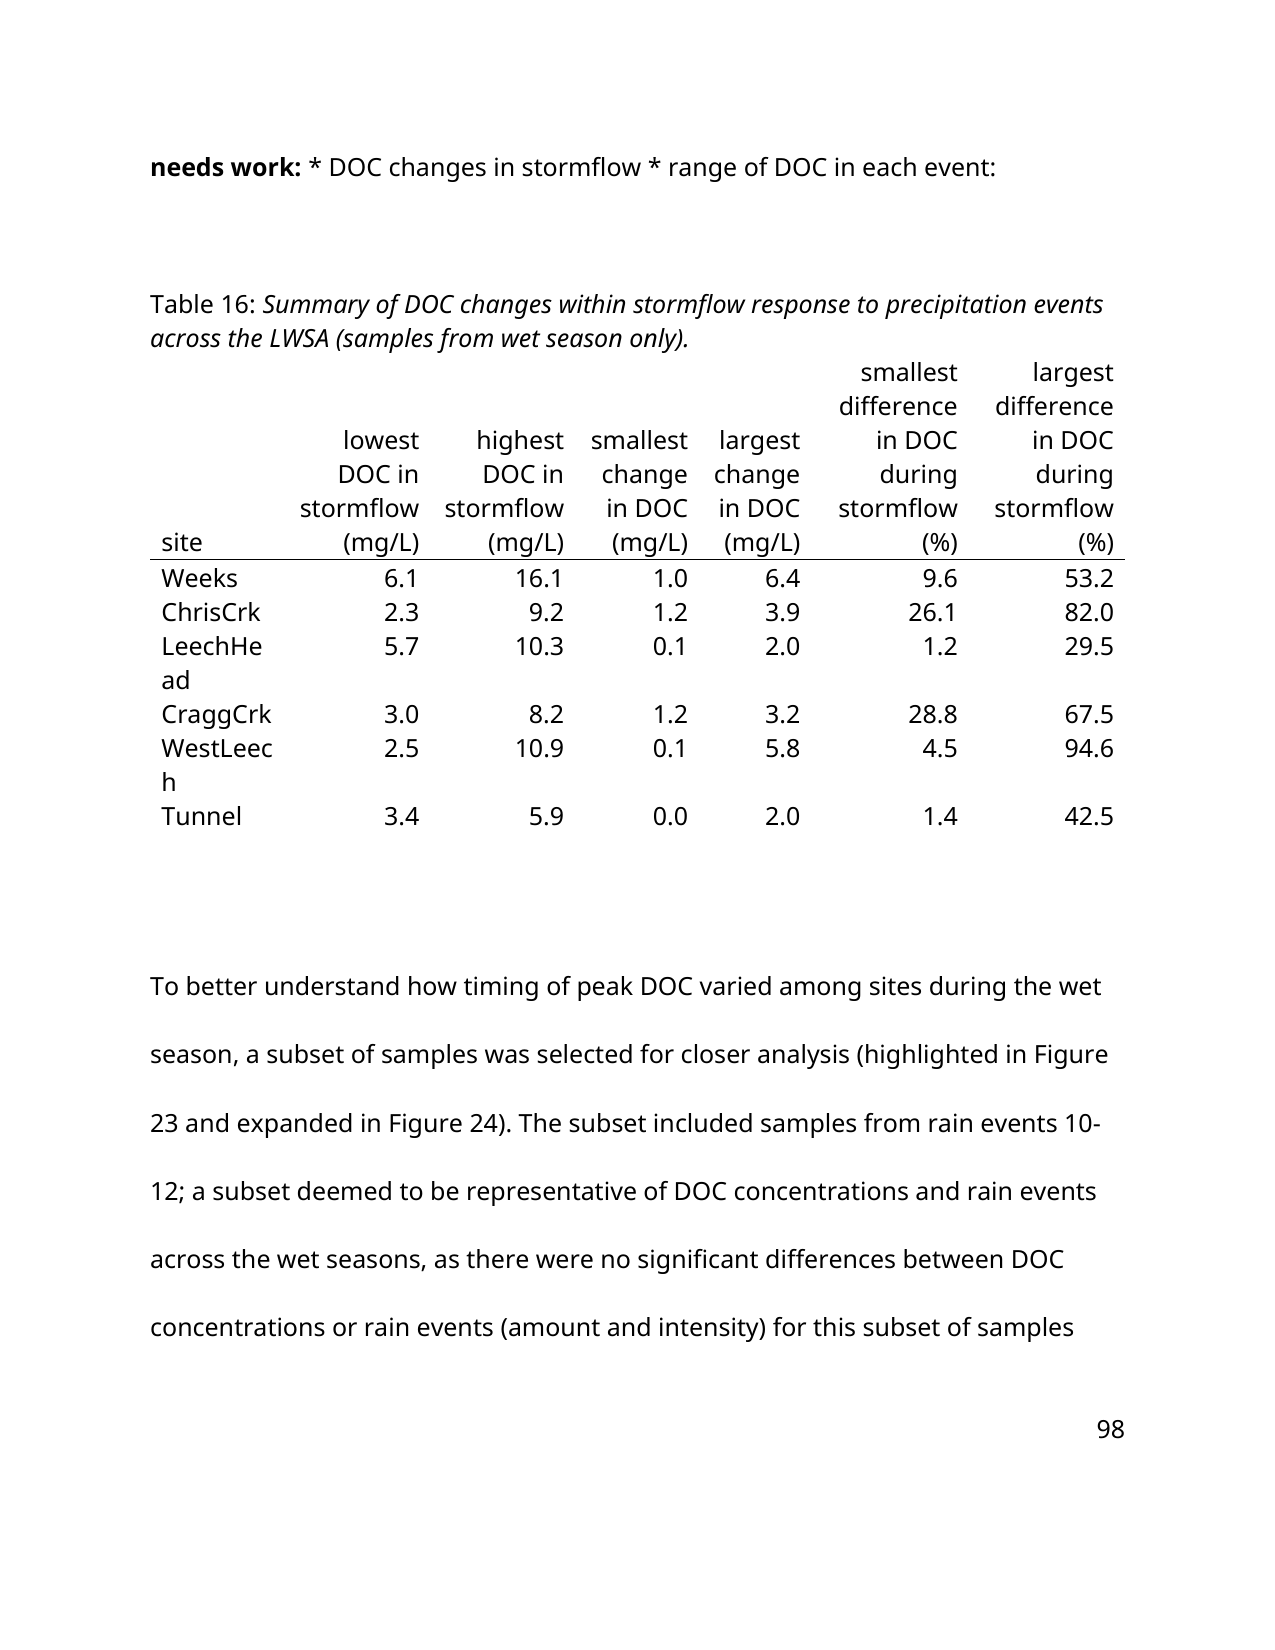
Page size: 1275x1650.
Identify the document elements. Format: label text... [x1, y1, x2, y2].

table_cell 67.5 [969, 697, 1125, 731]
table_cell 2.5 [286, 731, 430, 799]
table_cell Tunnel [150, 799, 286, 833]
table_cell CraggCrk [150, 697, 286, 731]
table_cell 82.0 [969, 594, 1125, 628]
table_cell 10.3 [430, 629, 575, 697]
table_cell 0.1 [575, 731, 699, 799]
table_cell 6.4 [699, 560, 811, 594]
table_cell 26.1 [811, 594, 969, 628]
table_cell 1.0 [575, 560, 699, 594]
table_cell 42.5 [969, 799, 1125, 833]
table_cell WestLeech [150, 731, 286, 799]
table_cell 0.1 [575, 629, 699, 697]
table_cell 1.2 [575, 594, 699, 628]
table_cell 3.2 [699, 697, 811, 731]
table_header site [150, 354, 286, 559]
table_cell 8.2 [430, 697, 575, 731]
table_cell 53.2 [969, 560, 1125, 594]
table_header smallest change in DOC (mg/L) [575, 354, 699, 559]
table_cell 29.5 [969, 629, 1125, 697]
table_header highest DOC in stormflow (mg/L) [430, 354, 575, 559]
table_cell 94.6 [969, 731, 1125, 799]
table_cell 4.5 [811, 731, 969, 799]
table_cell 5.8 [699, 731, 811, 799]
table_cell 10.9 [430, 731, 575, 799]
table_cell 16.1 [430, 560, 575, 594]
table_cell 2.0 [699, 799, 811, 833]
text needs work: * DOC changes in stormflow * range of DOC in each event: [150, 150, 1125, 184]
text Table 16: Summary of DOC changes within stormflow response to precipitation events across the LWSA (samples from wet season only). [150, 286, 1125, 354]
table_cell 5.9 [430, 799, 575, 833]
table_header smallest difference in DOC during stormflow (%) [811, 354, 969, 559]
table_cell 1.2 [811, 629, 969, 697]
table_cell 1.2 [575, 697, 699, 731]
table_cell 3.4 [286, 799, 430, 833]
table_cell LeechHead [150, 629, 286, 697]
table_cell 3.9 [699, 594, 811, 628]
table_cell 1.4 [811, 799, 969, 833]
table_cell 28.8 [811, 697, 969, 731]
table_header largest change in DOC (mg/L) [699, 354, 811, 559]
table_cell 9.6 [811, 560, 969, 594]
table_cell 6.1 [286, 560, 430, 594]
table_cell 2.3 [286, 594, 430, 628]
table_cell 0.0 [575, 799, 699, 833]
table_cell 9.2 [430, 594, 575, 628]
table_header lowest DOC in stormflow (mg/L) [286, 354, 430, 559]
table_header largest difference in DOC during stormflow (%) [969, 354, 1125, 559]
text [150, 969, 1125, 1344]
table_cell ChrisCrk [150, 594, 286, 628]
table_cell 2.0 [699, 629, 811, 697]
table_cell Weeks [150, 560, 286, 594]
table_cell 3.0 [286, 697, 430, 731]
table_cell 5.7 [286, 629, 430, 697]
